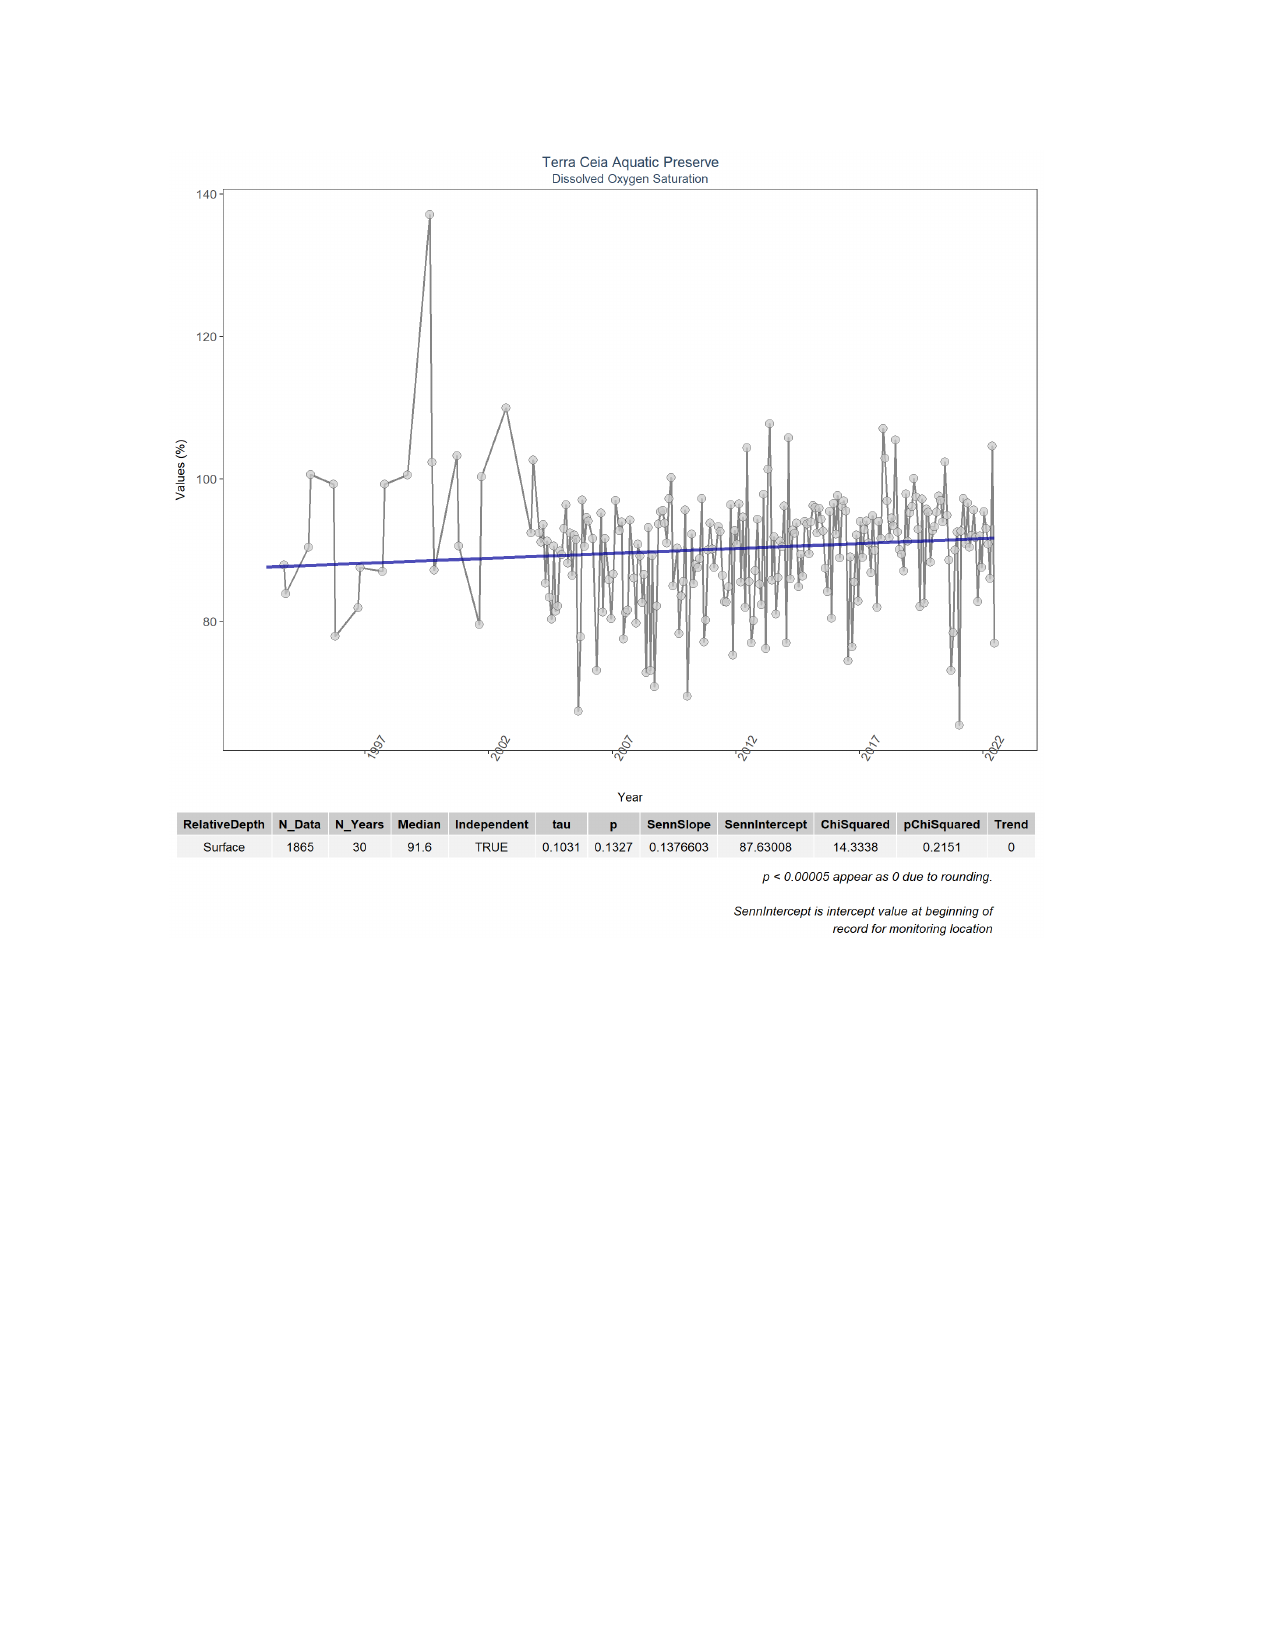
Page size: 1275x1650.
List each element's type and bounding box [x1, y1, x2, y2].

picture [168, 150, 1044, 938]
